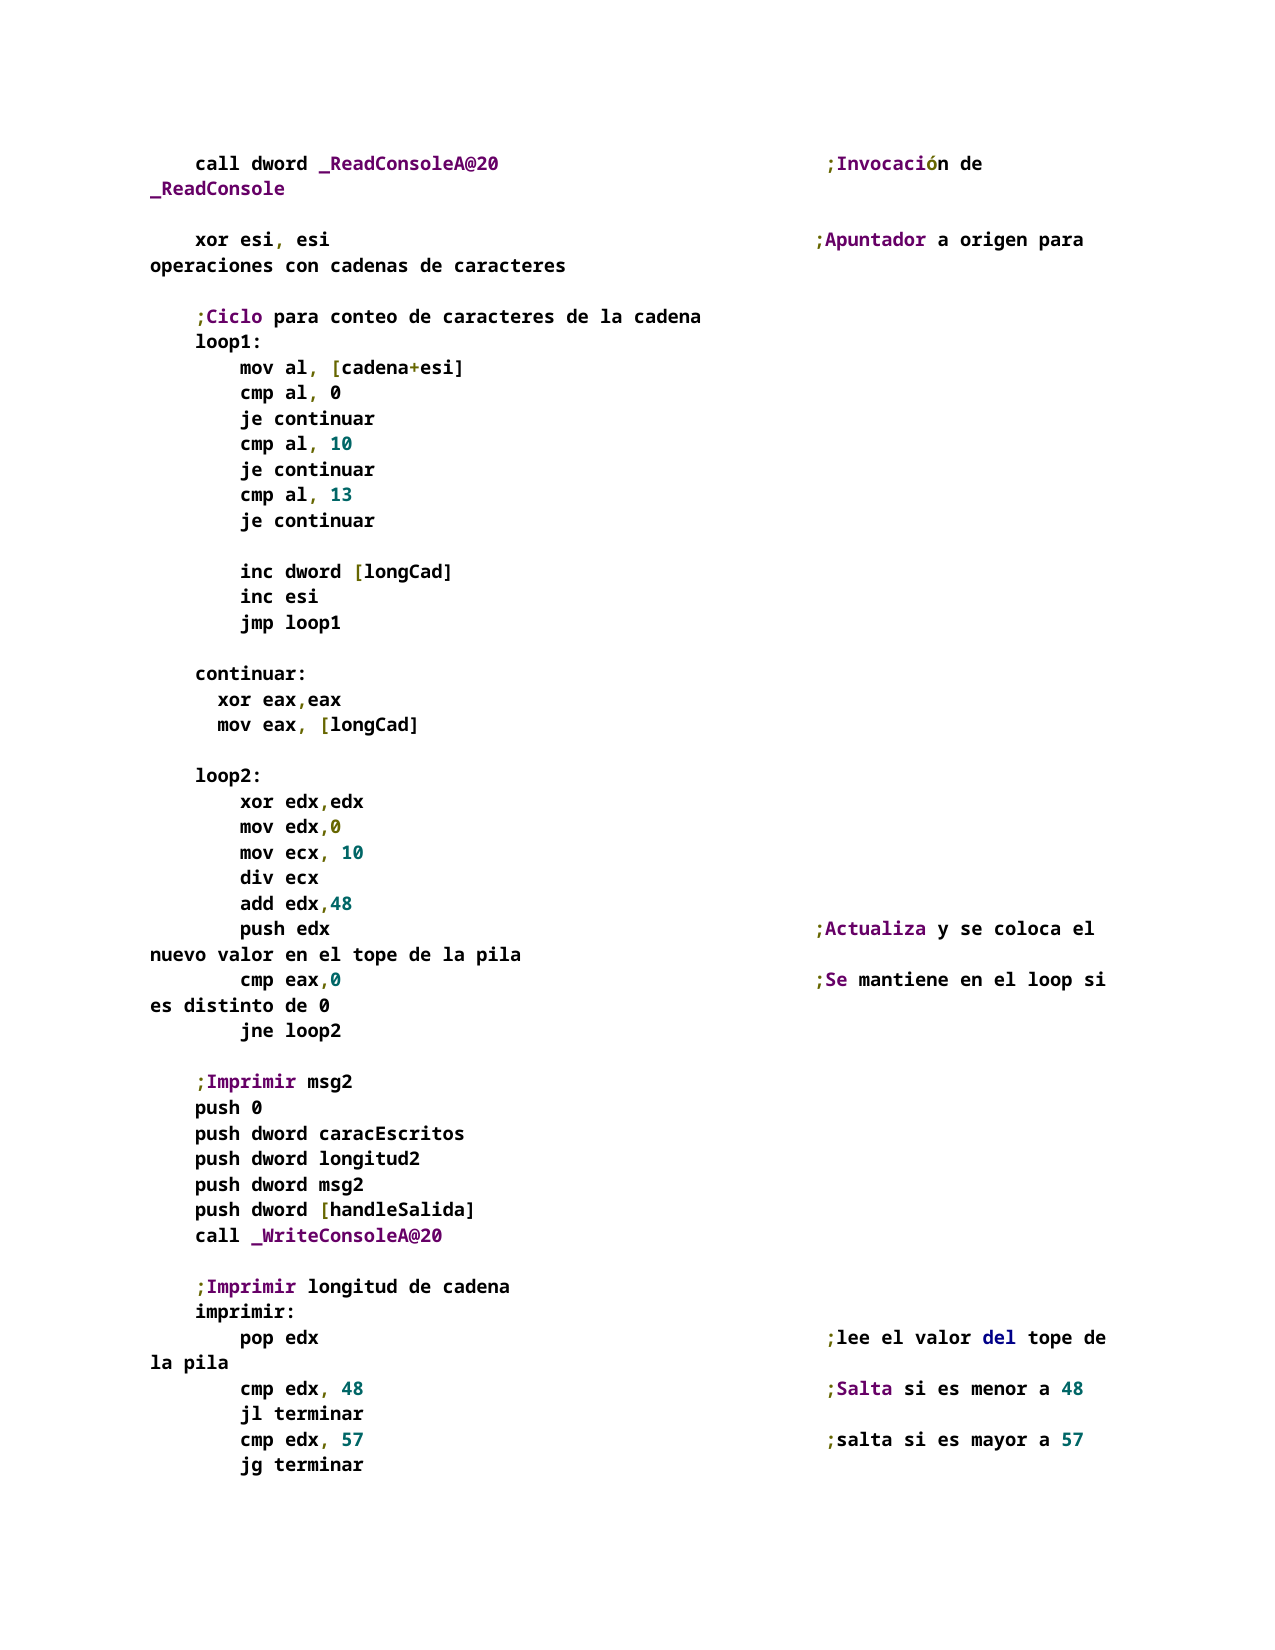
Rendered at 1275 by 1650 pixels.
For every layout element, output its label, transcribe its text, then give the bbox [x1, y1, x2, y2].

text loop1: [150, 329, 1125, 354]
text push edx ;Actualiza y se coloca el nuevo valor en el tope de la pila [150, 916, 1125, 967]
text xor eax,eax [150, 686, 1125, 711]
text continuar: [150, 660, 1125, 686]
text cmp eax,0 ;Se mantiene en el loop si es distinto de 0 [150, 967, 1125, 1018]
text push dword caracEscritos [150, 1120, 1125, 1145]
text mov ecx, 10 [150, 839, 1125, 864]
text mov edx,0 [150, 813, 1125, 839]
text cmp edx, 57 ;salta si es mayor a 57 [150, 1426, 1125, 1452]
text div ecx [150, 864, 1125, 890]
text push 0 [150, 1094, 1125, 1120]
text loop2: [150, 762, 1125, 788]
text jne loop2 [150, 1018, 1125, 1043]
text mov al, [cadena+esi] [150, 354, 1125, 380]
text jmp loop1 [150, 609, 1125, 635]
text mov eax, [longCad] [150, 711, 1125, 737]
text push dword [handleSalida] [150, 1196, 1125, 1222]
text cmp al, 0 [150, 380, 1125, 405]
text ;Imprimir longitud de cadena [150, 1273, 1125, 1298]
text je continuar [150, 405, 1125, 431]
text xor edx,edx [150, 788, 1125, 813]
text xor esi, esi ;Apuntador a origen para operaciones con cadenas de caracteres [150, 227, 1125, 278]
text cmp edx, 48 ;Salta si es menor a 48 [150, 1375, 1125, 1401]
text cmp al, 10 [150, 431, 1125, 456]
text jl terminar [150, 1401, 1125, 1426]
text inc esi [150, 584, 1125, 609]
text inc dword [longCad] [150, 558, 1125, 584]
text ;Ciclo para conteo de caracteres de la cadena [150, 303, 1125, 329]
text call dword _ReadConsoleA@20 ;Invocación de _ReadConsole [150, 150, 1125, 201]
text add edx,48 [150, 890, 1125, 916]
text imprimir: [150, 1298, 1125, 1324]
text call _WriteConsoleA@20 [150, 1222, 1125, 1247]
text push dword msg2 [150, 1171, 1125, 1196]
text je continuar [150, 507, 1125, 533]
text cmp al, 13 [150, 482, 1125, 507]
text je continuar [150, 456, 1125, 482]
text jg terminar [150, 1452, 1125, 1477]
text push dword longitud2 [150, 1145, 1125, 1171]
text ;Imprimir msg2 [150, 1069, 1125, 1094]
text pop edx ;lee el valor del tope de la pila [150, 1324, 1125, 1375]
